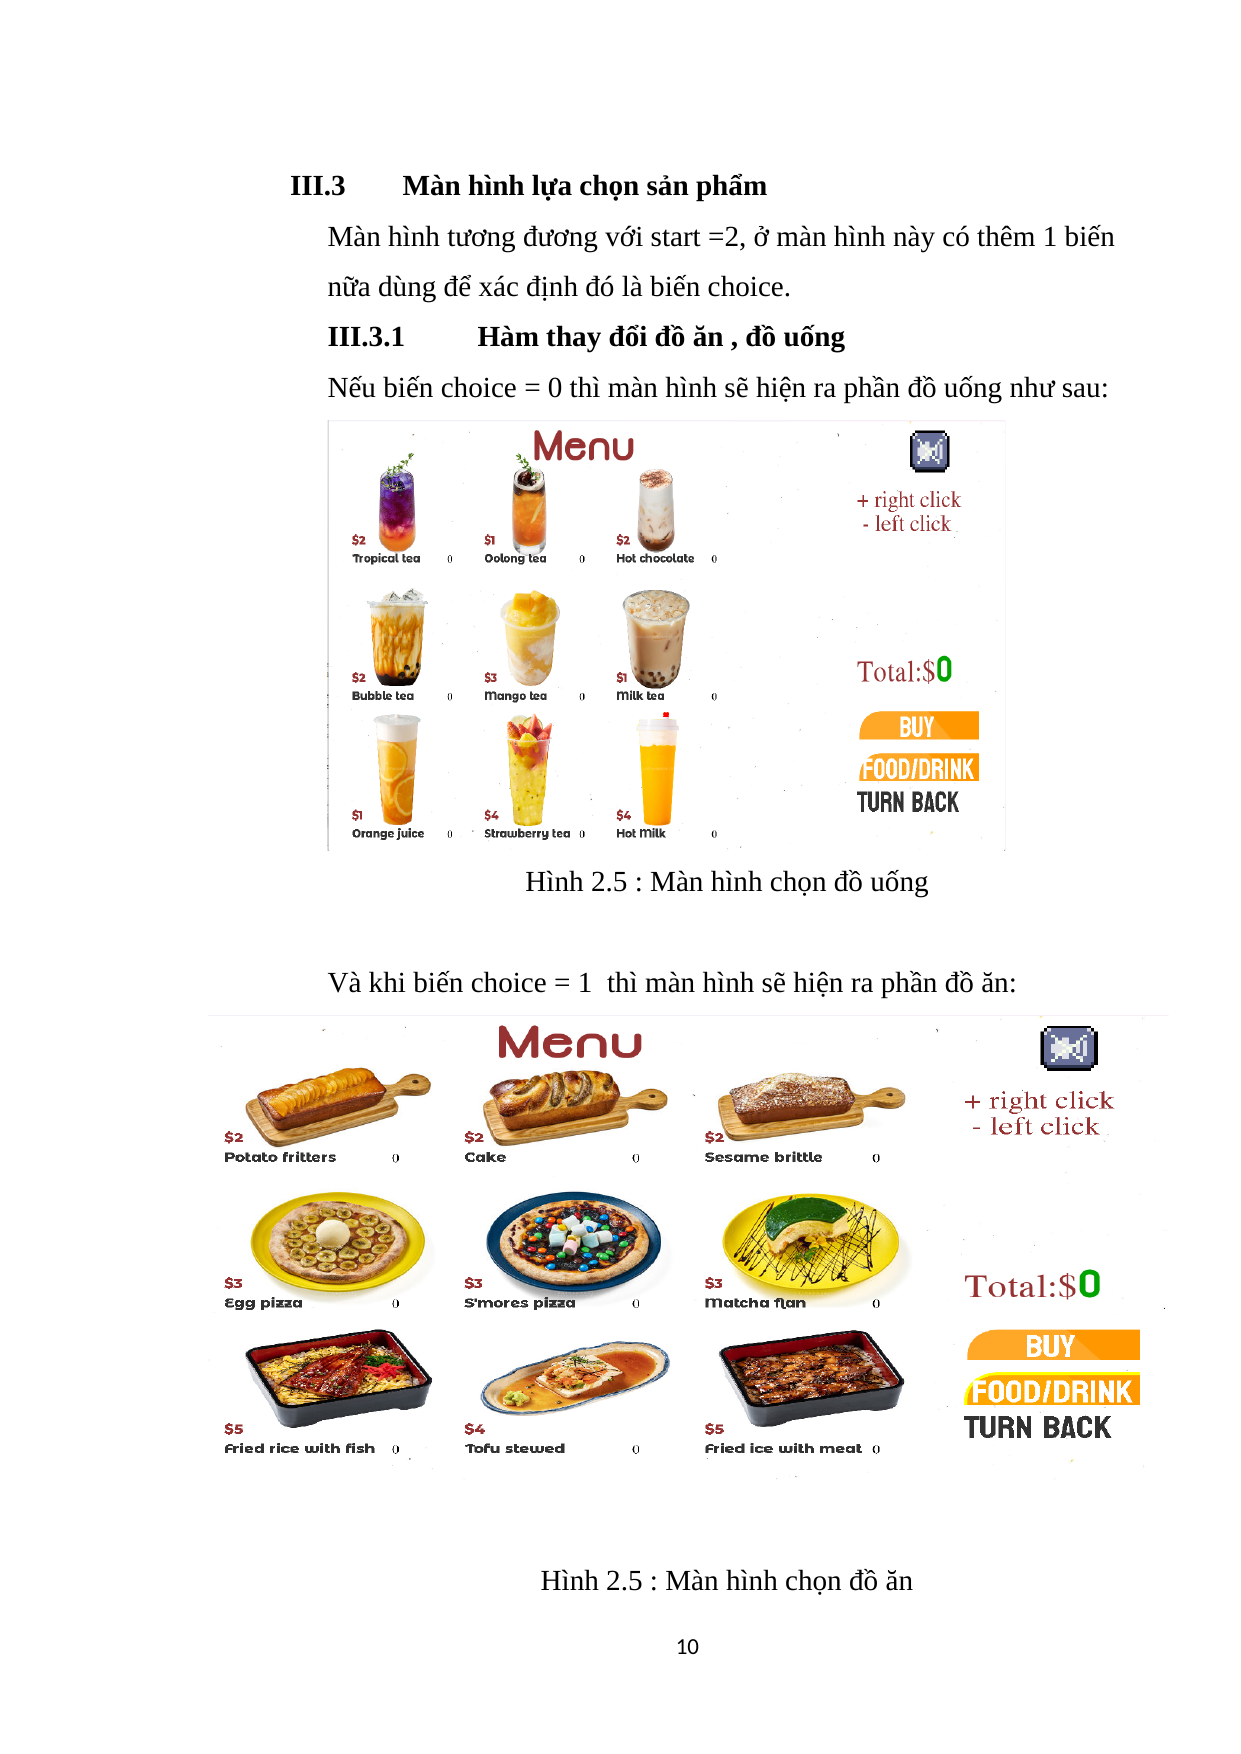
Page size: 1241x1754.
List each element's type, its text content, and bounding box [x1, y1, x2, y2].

list Màn hình tương đương với start =2, ở màn hình này có thêm 1 biến nữa dùng để xác định đó là biến choice. [327, 219, 1122, 303]
picture [327, 420, 1006, 851]
list Hình 2.5 : Màn hình chọn đồ uống [331, 864, 1122, 898]
list Nếu biến choice = 0 thì màn hình sẽ hiện ra phần đồ uống như sau: [327, 370, 1122, 403]
picture [207, 1015, 1169, 1480]
list Màn hình lựa chọn sản phẩm [290, 168, 1122, 202]
list Hàm thay đổi đồ ăn , đồ uống [327, 319, 1122, 353]
list Và khi biến choice = 1 thì màn hình sẽ hiện ra phần đồ ăn: [327, 965, 1122, 999]
list Hình 2.5 : Màn hình chọn đồ ăn [331, 1563, 1122, 1597]
